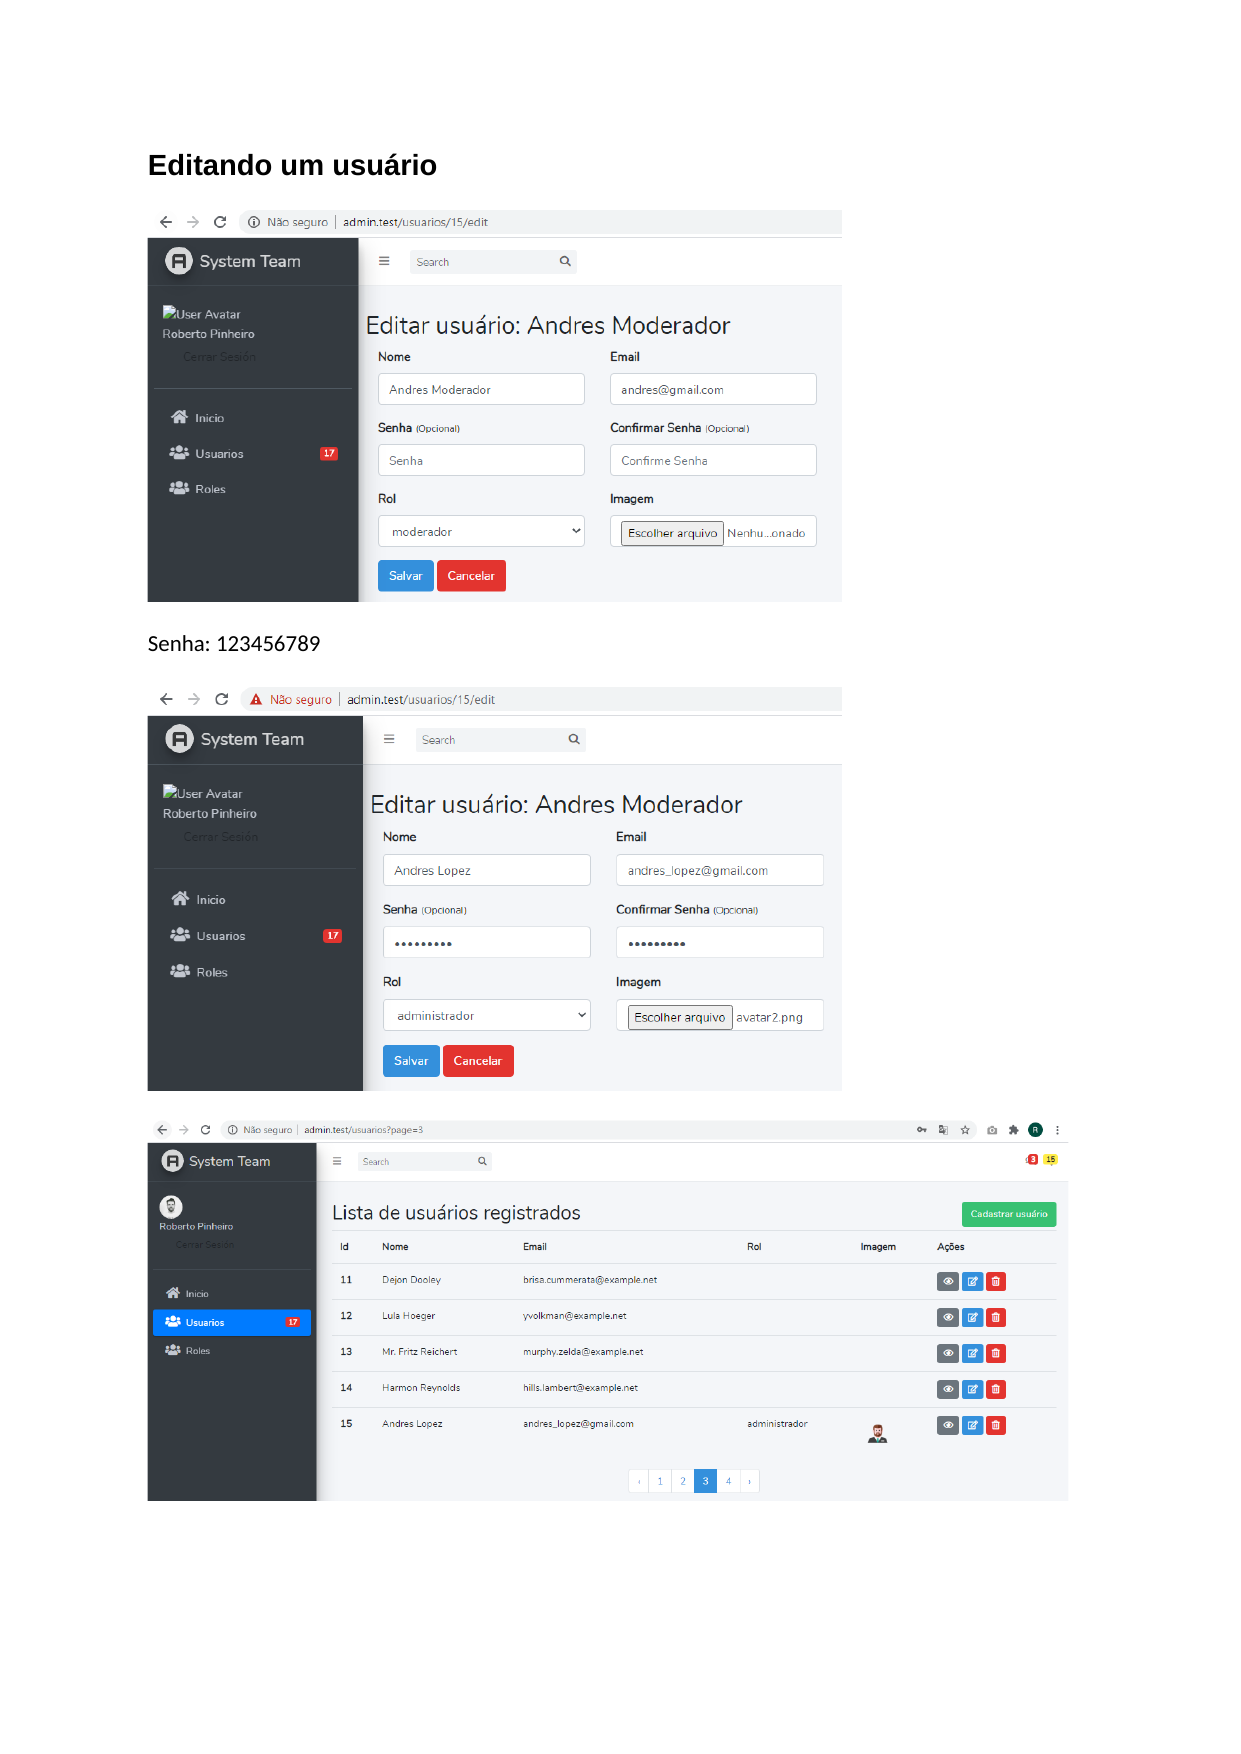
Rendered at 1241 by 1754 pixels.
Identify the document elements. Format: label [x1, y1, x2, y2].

picture [147, 209, 842, 602]
picture [147, 685, 842, 1091]
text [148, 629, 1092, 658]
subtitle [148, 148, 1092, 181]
picture [147, 1118, 1069, 1501]
